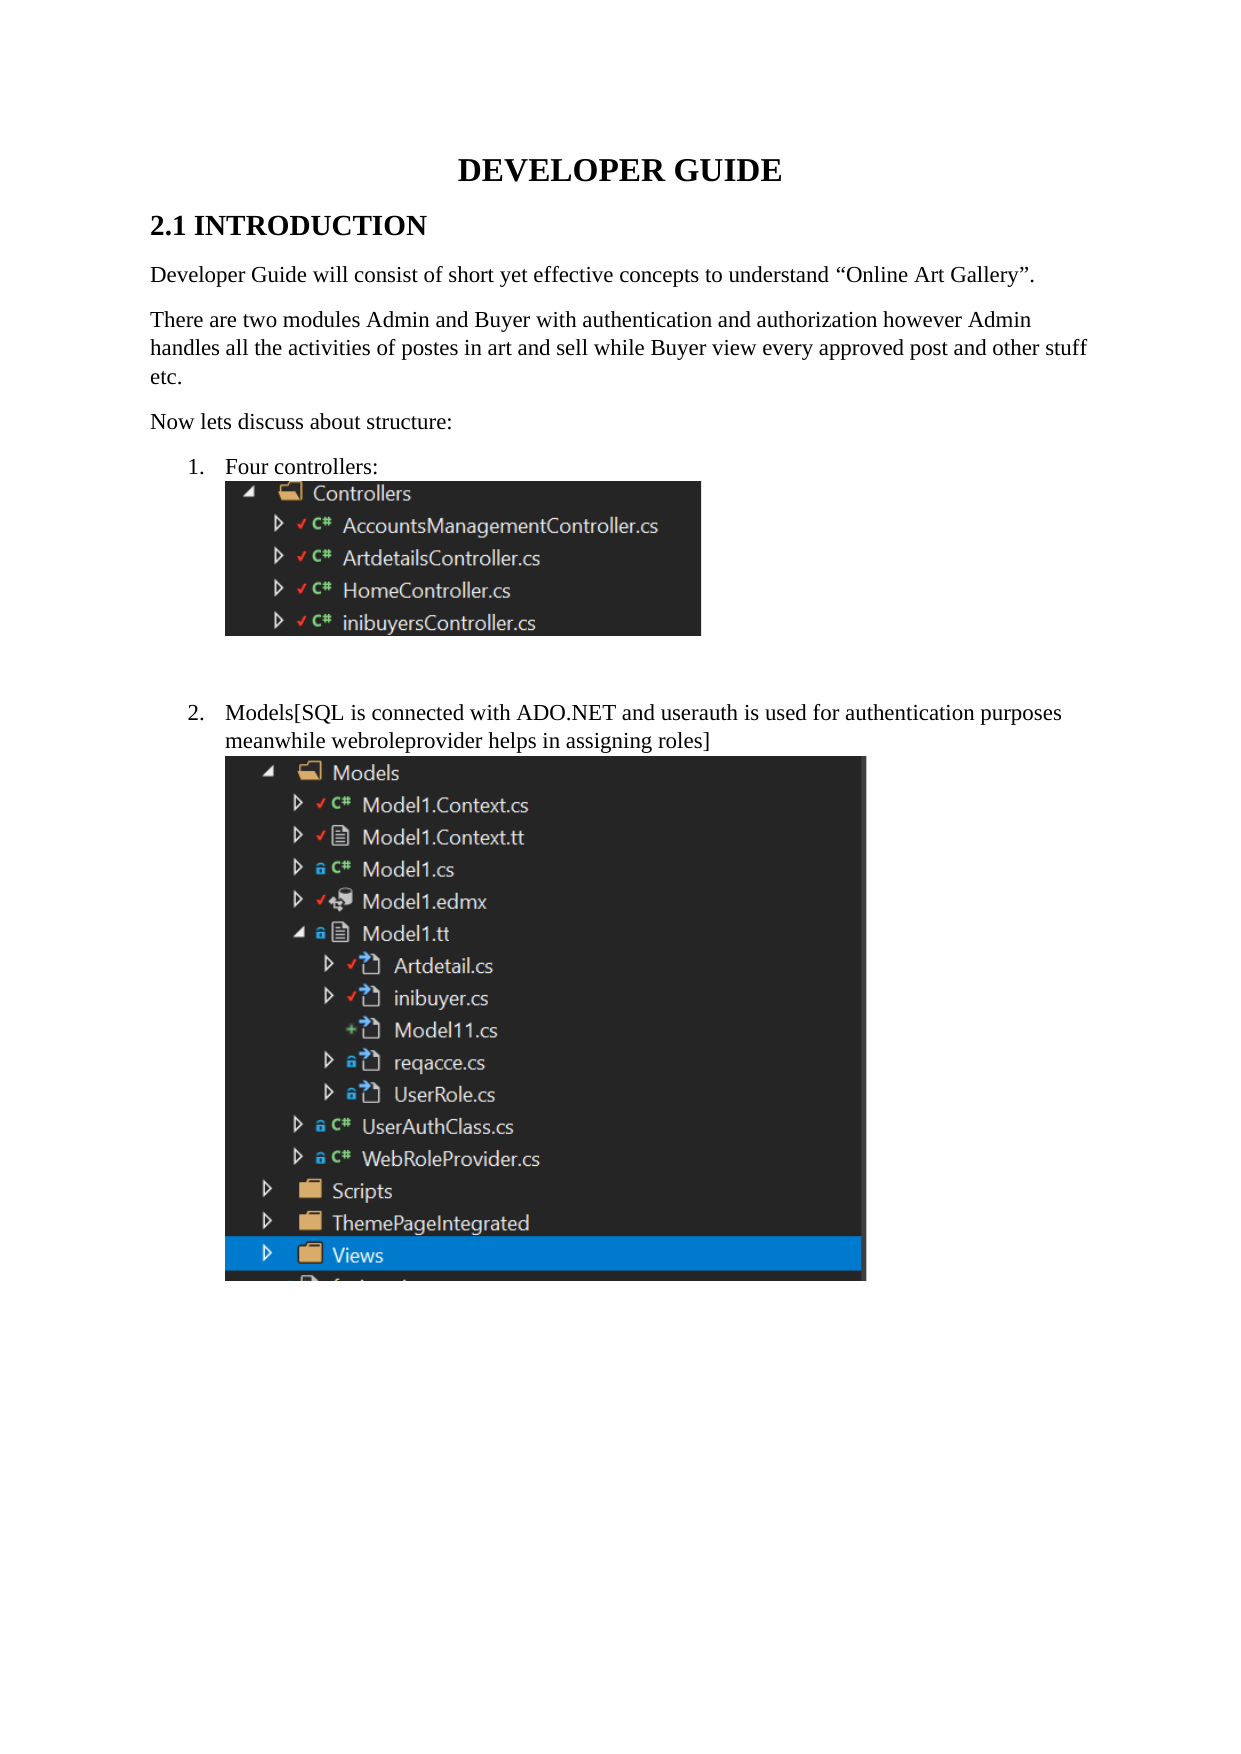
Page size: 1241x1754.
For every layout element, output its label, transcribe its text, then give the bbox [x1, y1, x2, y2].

text DEVELOPER GUIDE [150, 150, 1090, 188]
list Four controllers: [187, 453, 1090, 479]
text Now lets discuss about structure: [150, 408, 1090, 434]
text There are two modules Admin and Buyer with authentication and authorization however Admin handles all the activities of postes in art and sell while Buyer view every approved post and other stuff etc. [150, 306, 1090, 389]
text Developer Guide will consist of short yet effective concepts to understand “Online Art Gallery”. [150, 261, 1090, 287]
list Models[SQL is connected with ADO.NET and userauth is used for authentication purposes meanwhile webroleprovider helps in assigning roles] [187, 699, 1090, 754]
text 2.1 INTRODUCTION [150, 208, 1090, 242]
